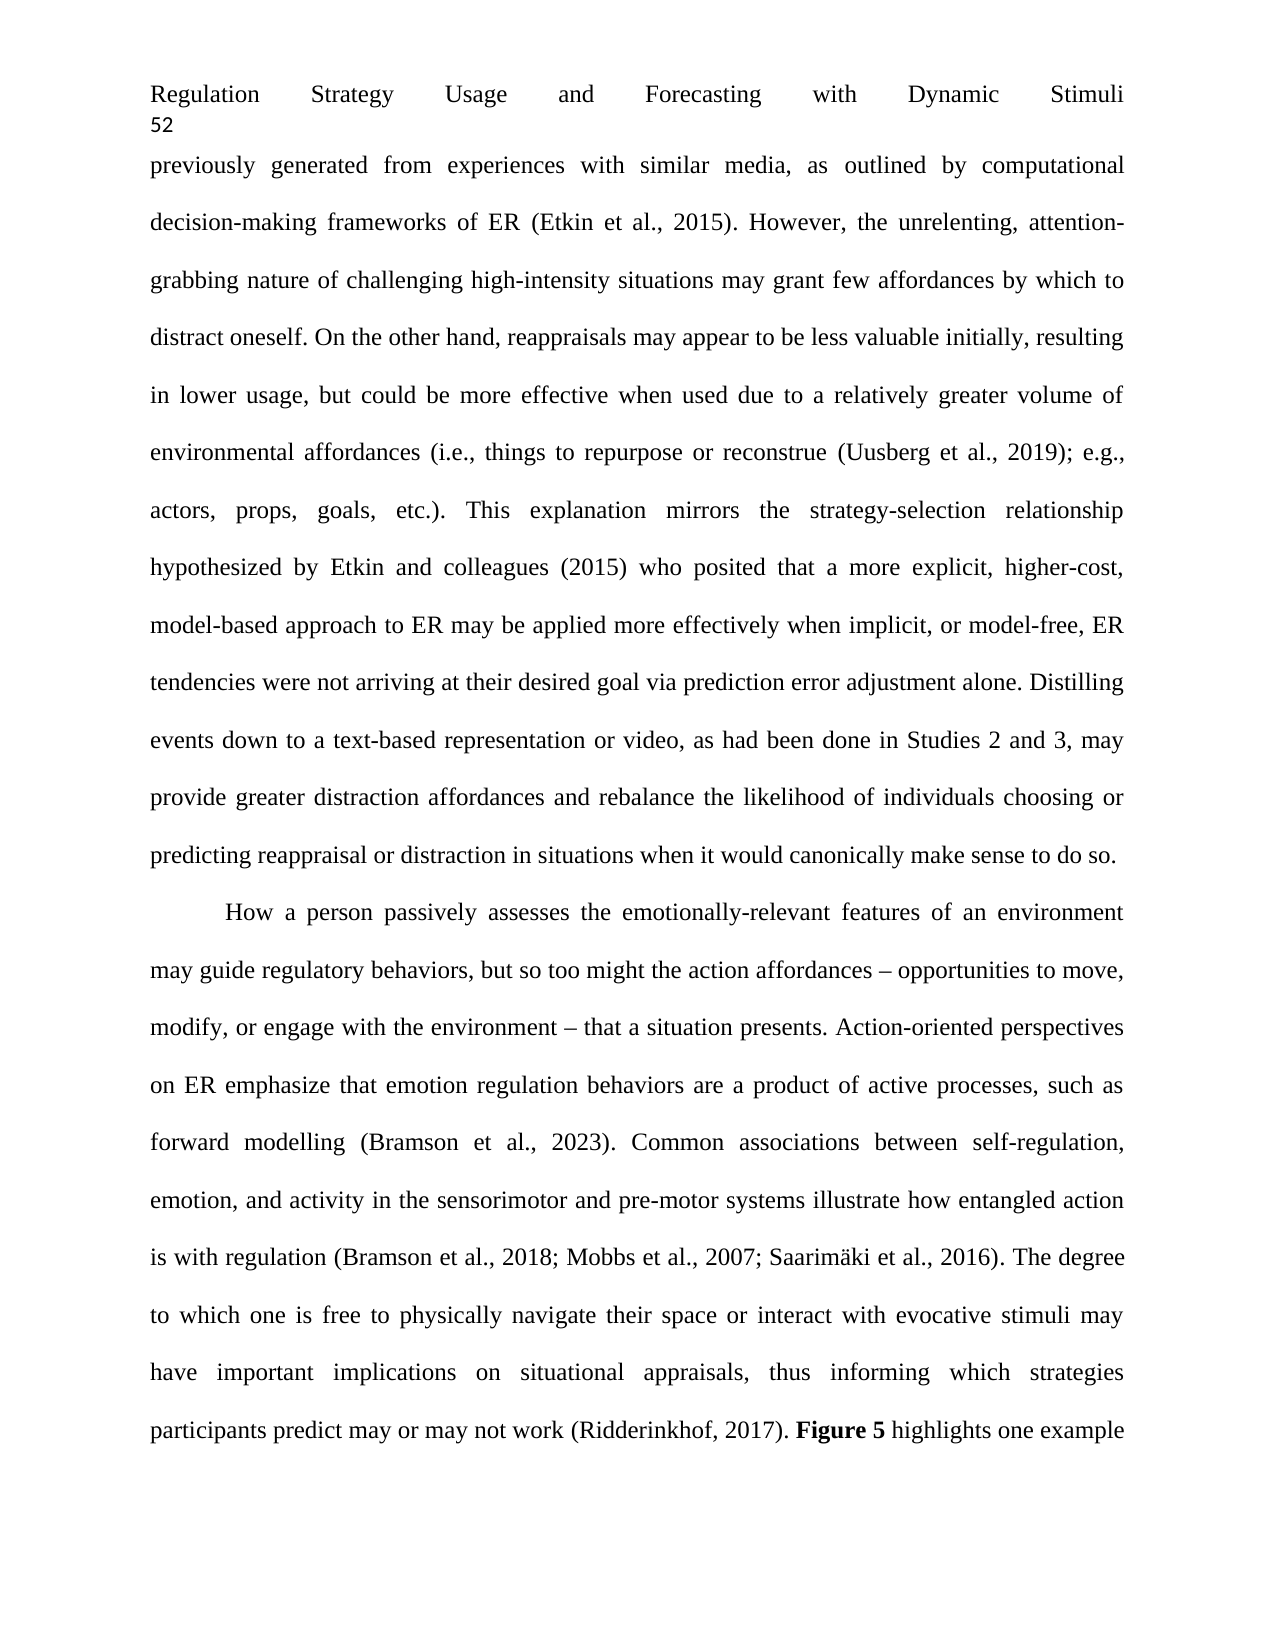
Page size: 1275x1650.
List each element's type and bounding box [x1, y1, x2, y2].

text [150, 897, 1125, 1444]
text [150, 150, 1125, 869]
